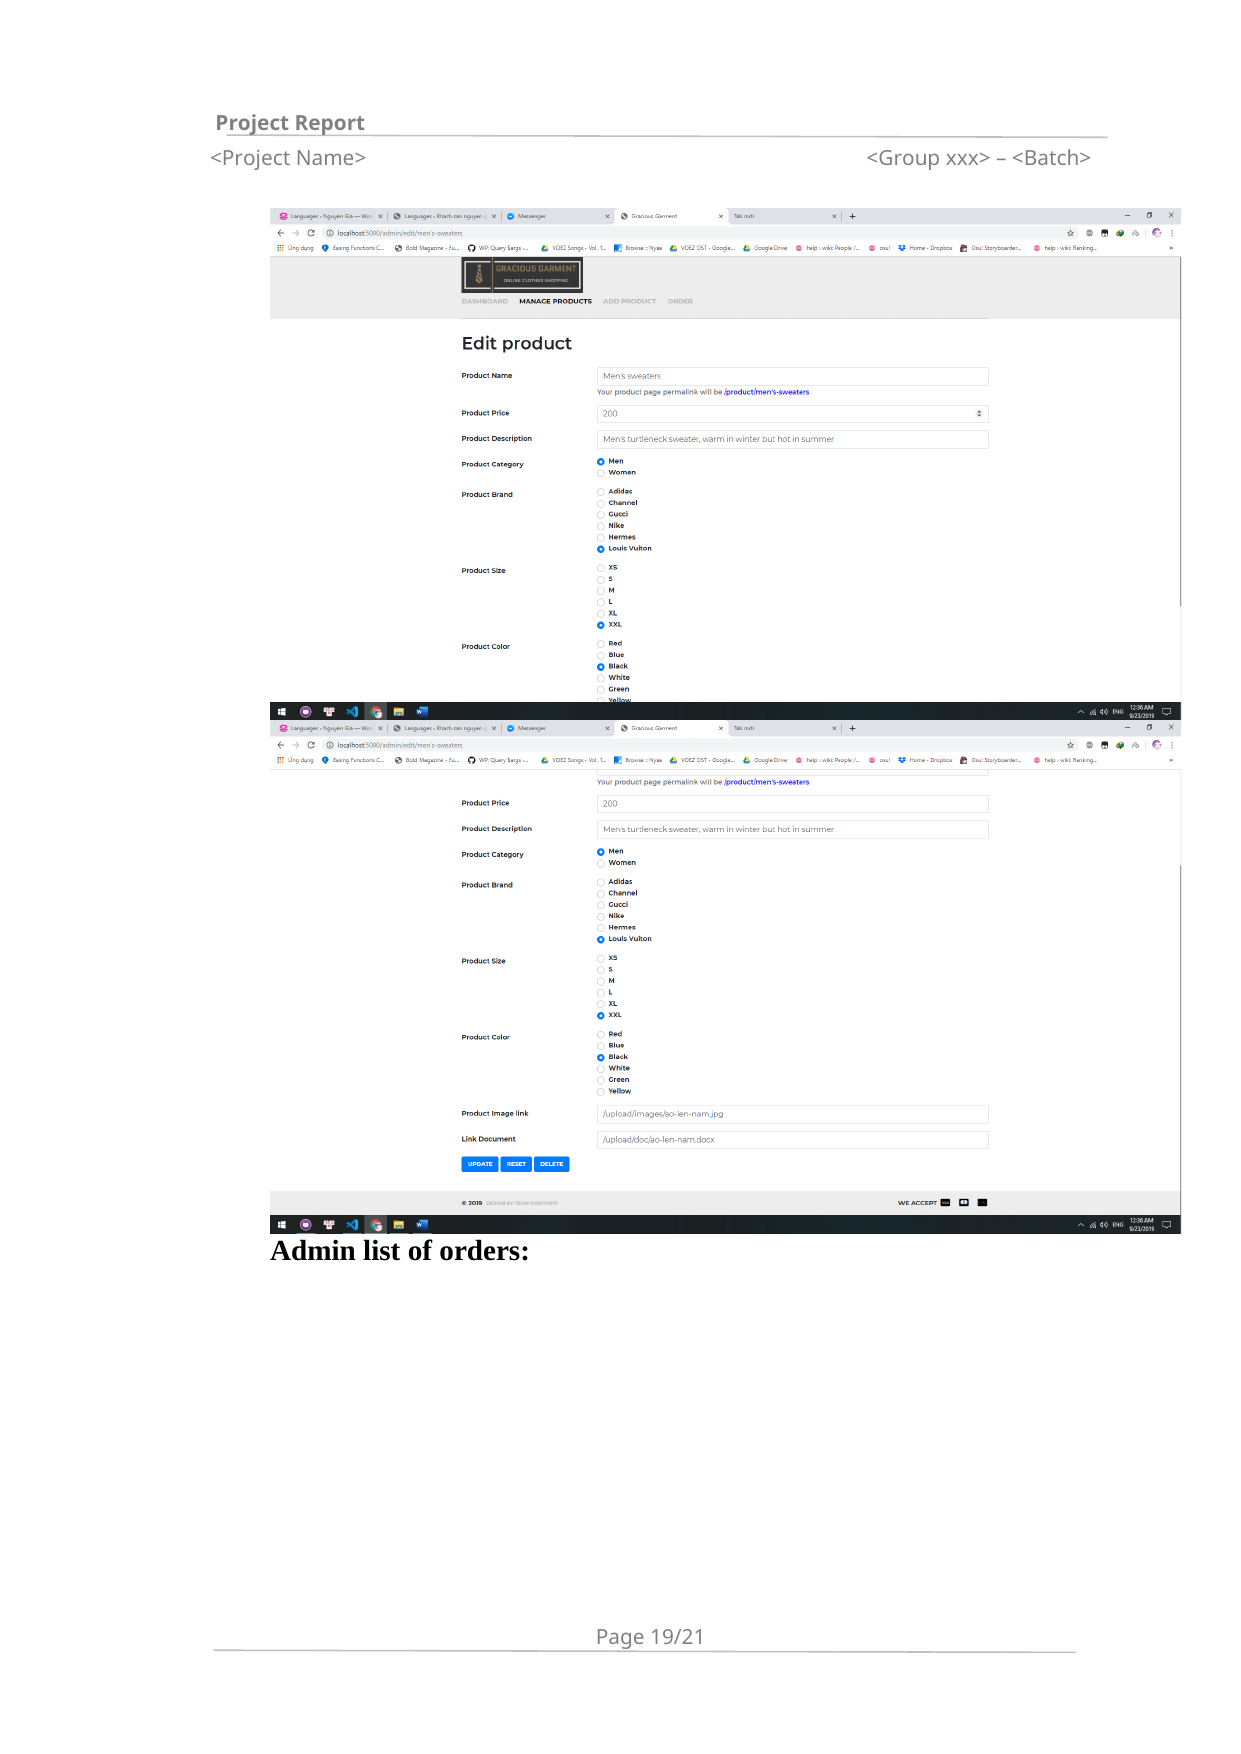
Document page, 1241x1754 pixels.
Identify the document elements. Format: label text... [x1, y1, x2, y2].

list Admin list of orders: [270, 1234, 1106, 1267]
picture [270, 208, 1182, 1234]
